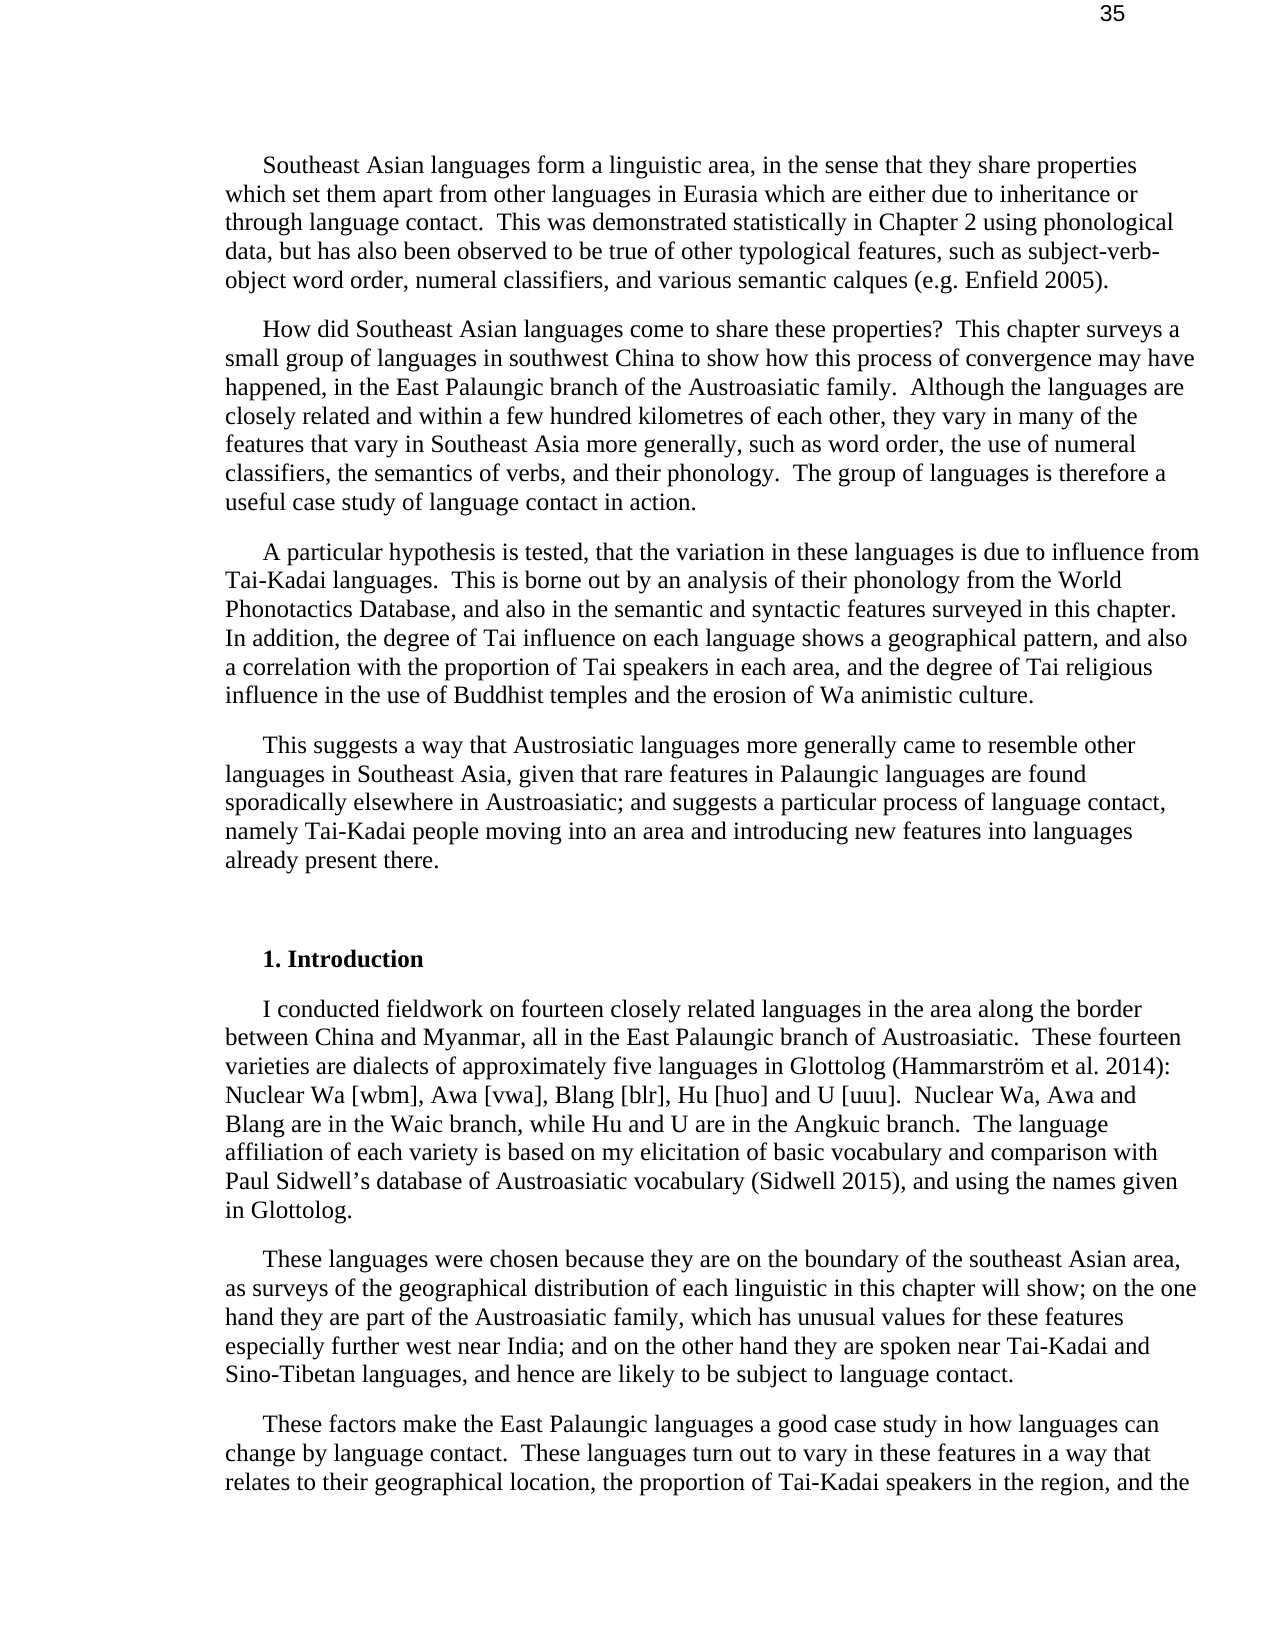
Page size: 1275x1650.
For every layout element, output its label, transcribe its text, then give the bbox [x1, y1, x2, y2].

text 1. Introduction [225, 944, 1200, 973]
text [225, 1409, 1200, 1495]
text These languages were chosen because they are on the boundary of the southeast Asian area, as surveys of the geographical distribution of each linguistic in this chapter will show; on the one hand they are part of the Austroasiatic family, which has unusual values for these features especially further west near India; and on the other hand they are spoken near Tai-Kadai and Sino-Tibetan languages, and hence are likely to be subject to language contact. [225, 1244, 1200, 1388]
text I conducted fieldwork on fourteen closely related languages in the area along the border between China and Myanmar, all in the East Palaungic branch of Austroasiatic. These fourteen varieties are dialects of approximately five languages in Glottolog (Hammarström et al. 2014): Nuclear Wa [wbm], Awa [vwa], Blang [blr], Hu [huo] and U [uuu]. Nuclear Wa, Awa and Blang are in the Waic branch, while Hu and U are in the Angkuic branch. The language affiliation of each variety is based on my elicitation of basic vocabulary and comparison with Paul Sidwell’s database of Austroasiatic vocabulary (Sidwell 2015), and using the names given in Glottolog. [225, 994, 1200, 1224]
text How did Southeast Asian languages come to share these properties? This chapter surveys a small group of languages in southwest China to show how this process of convergence may have happened, in the East Palaungic branch of the Austroasiatic family. Although the languages are closely related and within a few hundred kilometres of each other, they vary in many of the features that vary in Southeast Asia more generally, such as word order, the use of numeral classifiers, the semantics of verbs, and their phonology. The group of languages is therefore a useful case study of language contact in action. [225, 314, 1200, 516]
text A particular hypothesis is tested, that the variation in these languages is due to influence from Tai-Kadai languages. This is borne out by an analysis of their phonology from the World Phonotactics Database, and also in the semantic and syntactic features surveyed in this chapter. In addition, the degree of Tai influence on each language shows a geographical pattern, and also a correlation with the proportion of Tai speakers in each area, and the degree of Tai religious influence in the use of Buddhist temples and the erosion of Wa animistic culture. [225, 537, 1200, 709]
text This suggests a way that Austrosiatic languages more generally came to resemble other languages in Southeast Asia, given that rare features in Palaungic languages are found sporadically elsewhere in Austroasiatic; and suggests a particular process of language contact, namely Tai-Kadai people moving into an area and introducing new features into languages already present there. [225, 730, 1200, 874]
text Southeast Asian languages form a linguistic area, in the sense that they share properties which set them apart from other languages in Eurasia which are either due to inheritance or through language contact. This was demonstrated statistically in Chapter 2 using phonological data, but has also been observed to be true of other typological features, such as subject-verb-object word order, numeral classifiers, and various semantic calques (e.g. Enfield 2005). [225, 150, 1200, 294]
